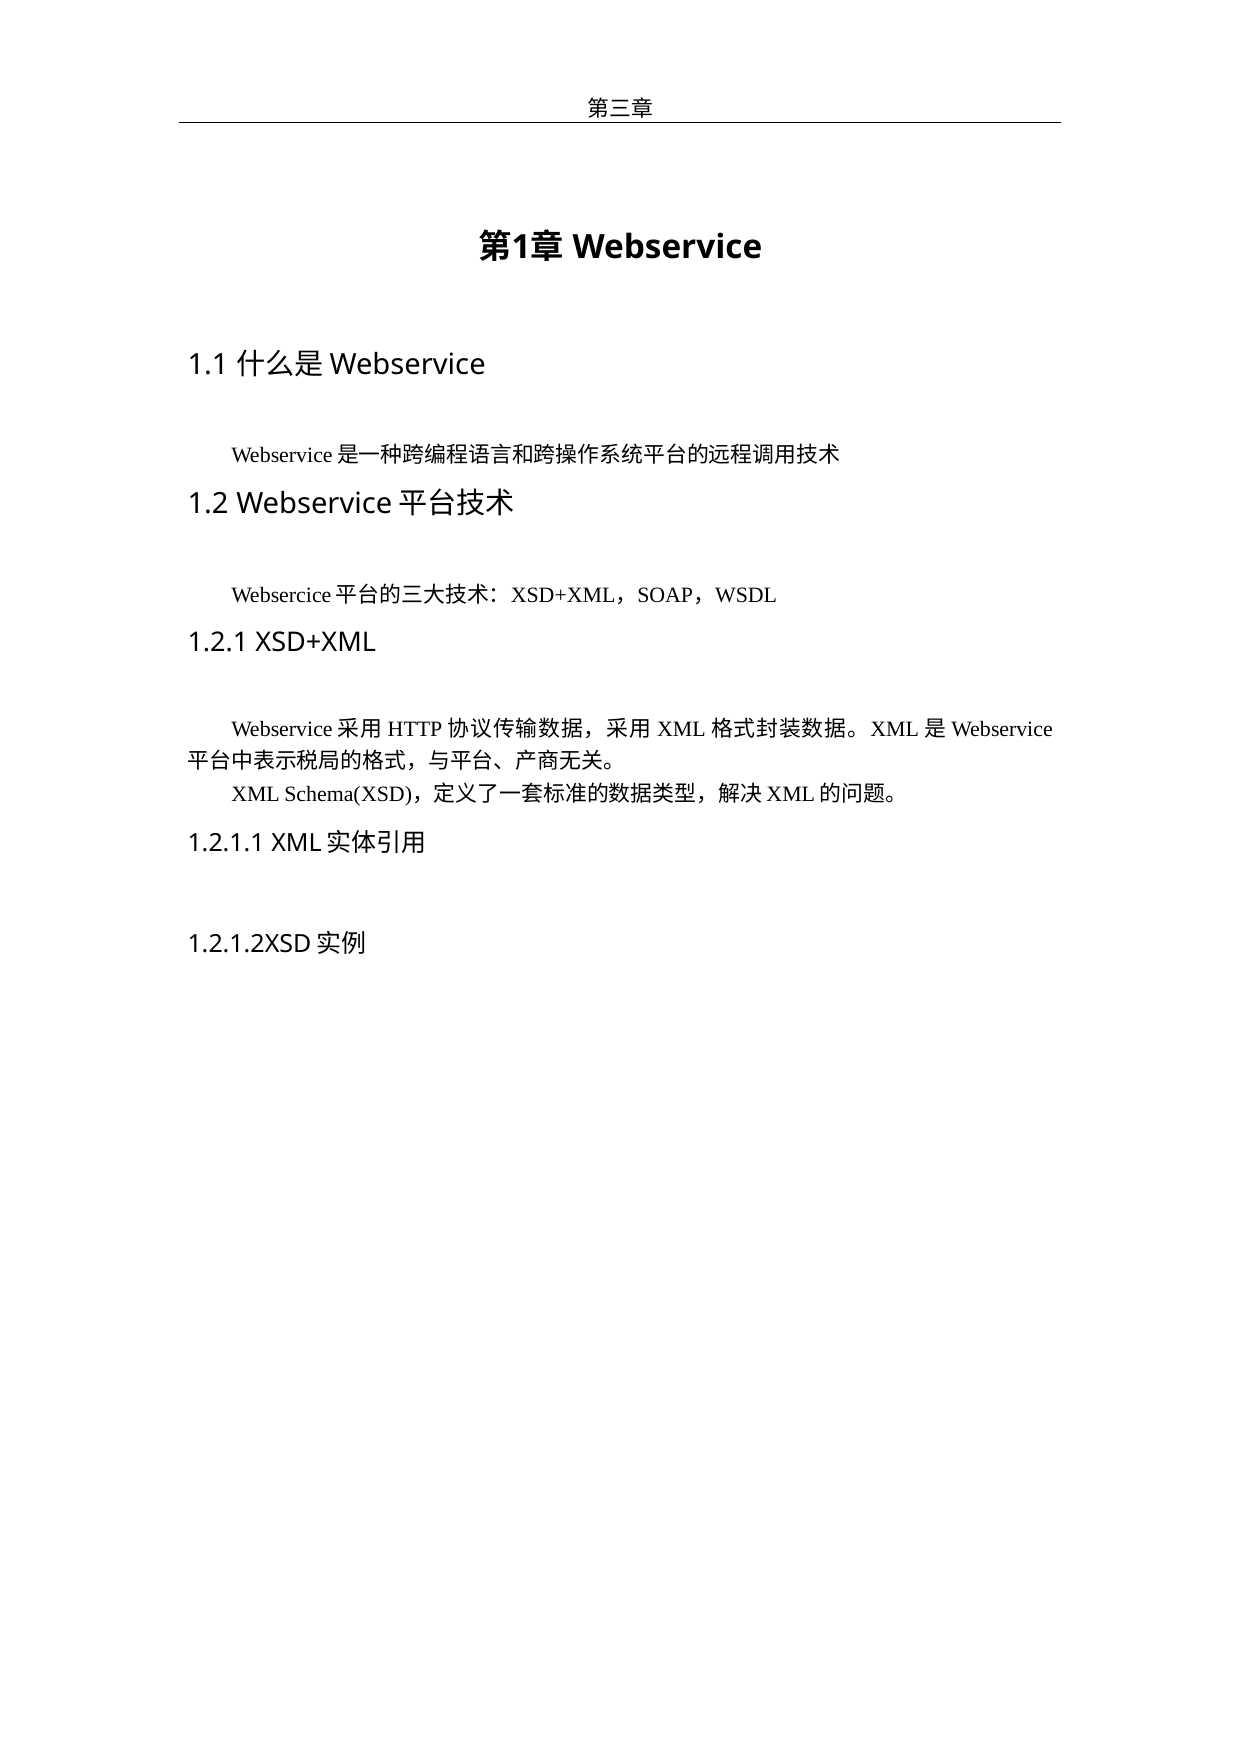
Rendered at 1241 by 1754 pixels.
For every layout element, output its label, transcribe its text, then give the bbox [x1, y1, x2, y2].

text Websercice平台的三大技术：XSD+XML，SOAP，WSDL [187, 576, 1053, 609]
subtitle XML实体引用 [187, 808, 1053, 873]
text Webservice是一种跨编程语言和跨操作系统平台的远程调用技术 [231, 436, 1053, 469]
text XML Schema(XSD)，定义了一套标准的数据类型，解决XML的问题。 [187, 776, 1053, 808]
subtitle XSD+XML [187, 609, 1053, 674]
subtitle 什么是Webservice [187, 329, 1053, 394]
subtitle XSD实例 [187, 909, 1053, 974]
subtitle Webservice平台技术 [187, 469, 1053, 534]
subtitle Webservice [187, 212, 1053, 277]
text Webservice采用HTTP协议传输数据，采用XML格式封装数据。XML是Webservice平台中表示税局的格式，与平台、产商无关。 [187, 711, 1053, 776]
